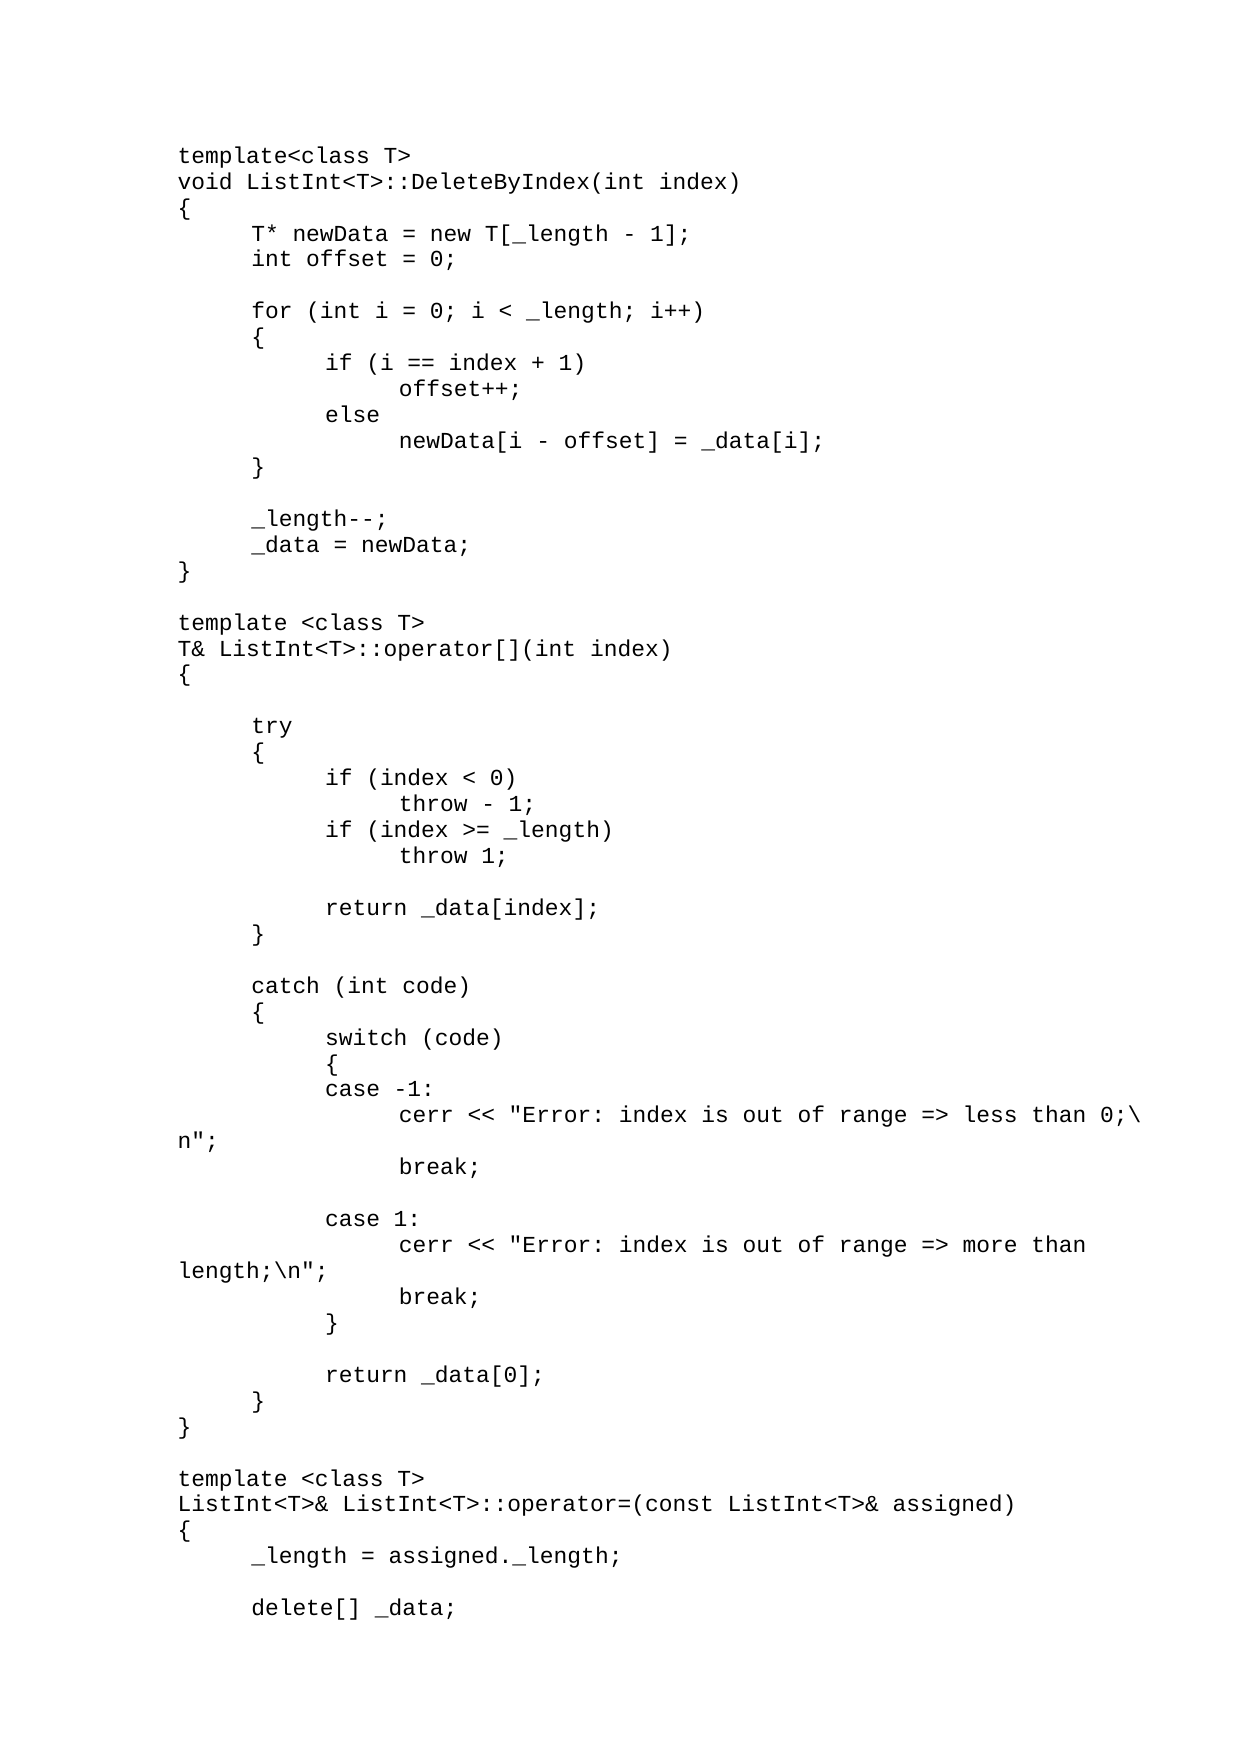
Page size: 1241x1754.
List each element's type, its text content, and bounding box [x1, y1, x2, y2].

text { [177, 663, 1152, 689]
text break; [177, 1156, 1152, 1182]
text throw 1; [177, 844, 1152, 870]
text throw - 1; [177, 792, 1152, 818]
text T& ListInt<T>::operator[](int index) [177, 637, 1152, 663]
text return _data[index]; [177, 896, 1152, 922]
text case -1: [177, 1078, 1152, 1104]
text { [177, 1000, 1152, 1026]
text { [177, 741, 1152, 767]
text if (index >= _length) [177, 818, 1152, 844]
text cerr << "Error: index is out of range => more than length;\n"; [177, 1233, 1152, 1285]
text _data = newData; [177, 533, 1152, 559]
text } [177, 922, 1152, 948]
text try [177, 715, 1152, 741]
text _length = assigned._length; [177, 1545, 1152, 1571]
text case 1: [177, 1207, 1152, 1233]
text _length--; [177, 507, 1152, 533]
text T* newData = new T[_length - 1]; [177, 222, 1152, 248]
text break; [177, 1285, 1152, 1311]
text for (int i = 0; i < _length; i++) [177, 300, 1152, 326]
text return _data[0]; [177, 1363, 1152, 1389]
text { [177, 196, 1152, 222]
text if (index < 0) [177, 767, 1152, 792]
text void ListInt<T>::DeleteByIndex(int index) [177, 170, 1152, 196]
text ListInt<T>& ListInt<T>::operator=(const ListInt<T>& assigned) [177, 1493, 1152, 1519]
text catch (int code) [177, 974, 1152, 1000]
text template <class T> [177, 611, 1152, 637]
text switch (code) [177, 1026, 1152, 1052]
text if (i == index + 1) [177, 352, 1152, 377]
text offset++; [177, 377, 1152, 403]
text int offset = 0; [177, 248, 1152, 274]
text { [177, 1519, 1152, 1545]
text template<class T> [177, 144, 1152, 170]
text } [177, 1389, 1152, 1415]
text } [177, 1415, 1152, 1441]
text template <class T> [177, 1467, 1152, 1493]
text } [177, 559, 1152, 585]
text else [177, 403, 1152, 429]
text } [177, 455, 1152, 481]
text cerr << "Error: index is out of range => less than 0;\n"; [177, 1104, 1152, 1156]
text { [177, 1052, 1152, 1078]
text delete[] _data; [177, 1597, 1152, 1622]
text newData[i - offset] = _data[i]; [177, 429, 1152, 455]
text { [177, 326, 1152, 352]
text } [177, 1311, 1152, 1337]
